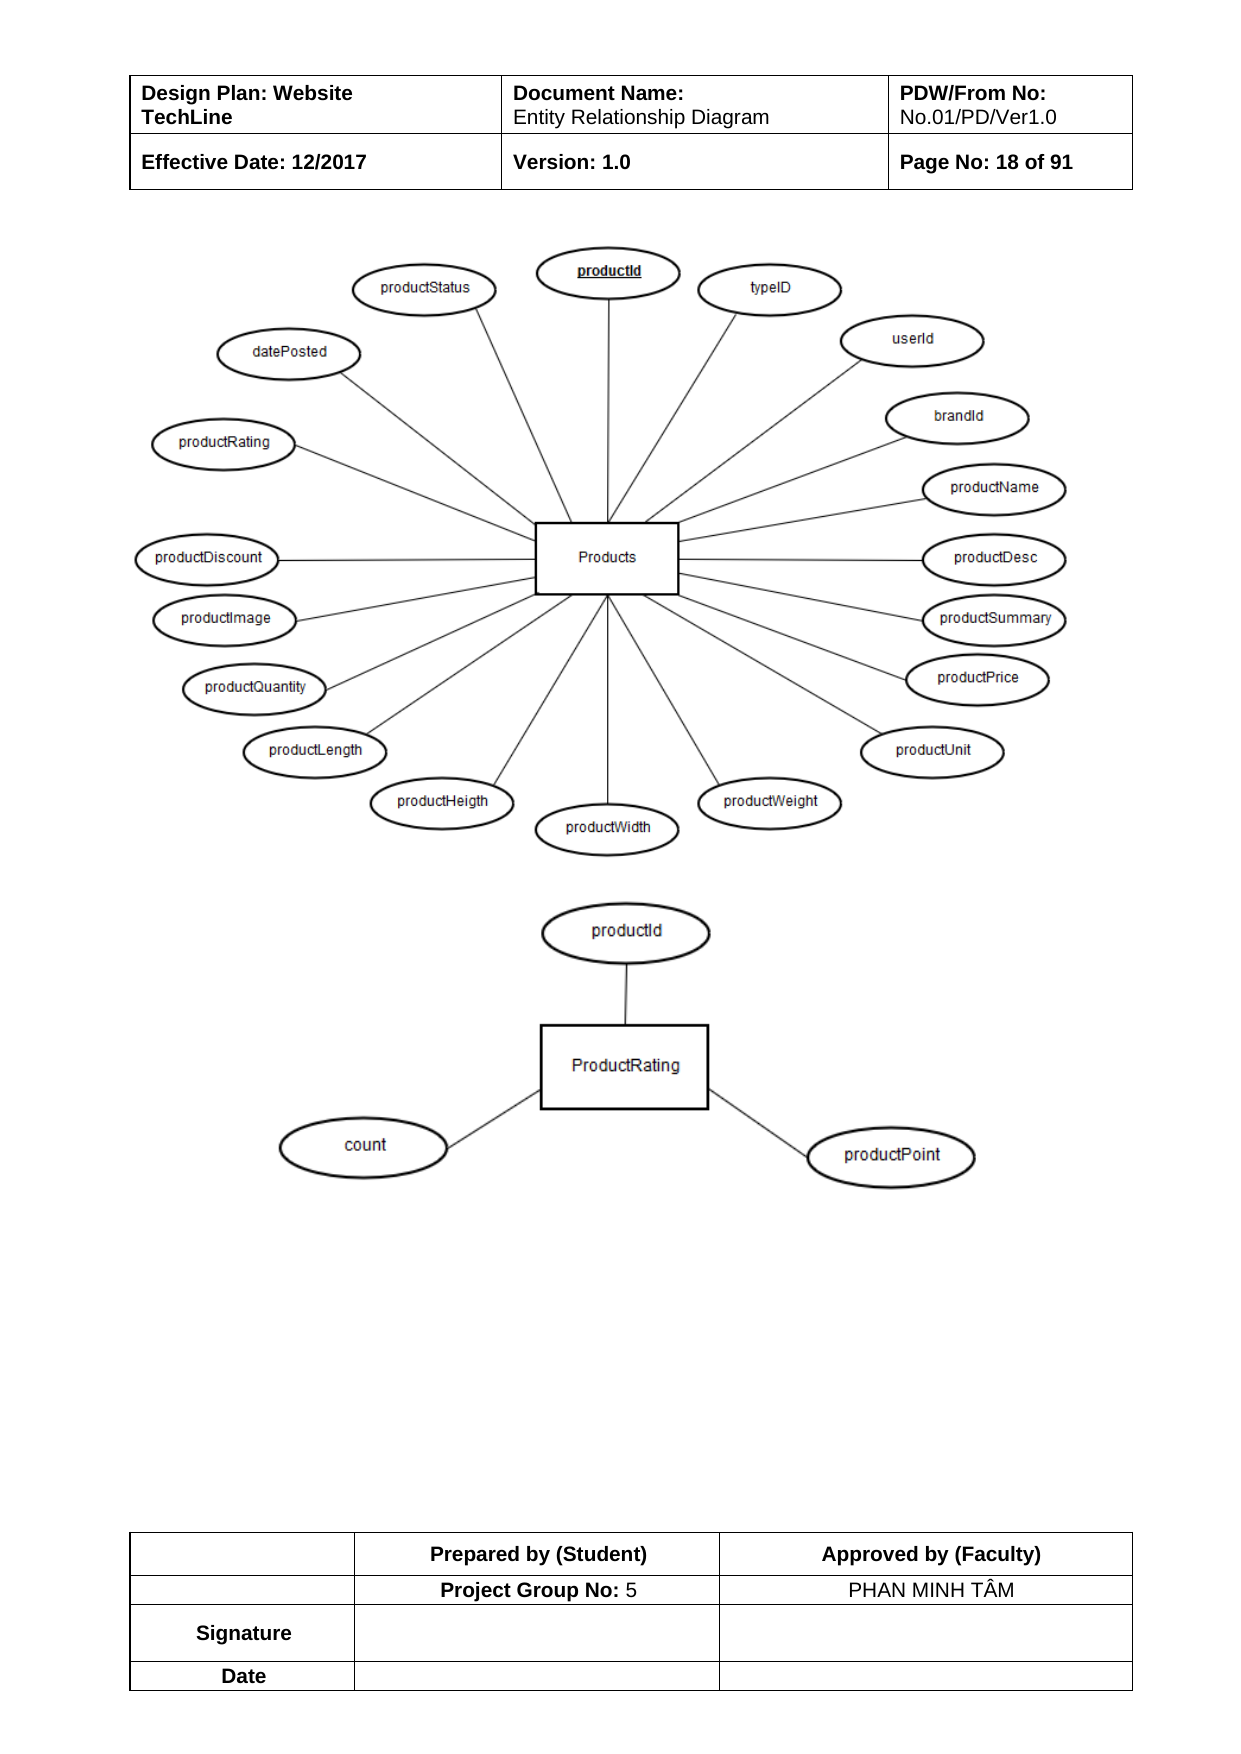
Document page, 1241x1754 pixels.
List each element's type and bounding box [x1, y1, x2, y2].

picture [118, 221, 1094, 875]
picture [118, 885, 1094, 1194]
